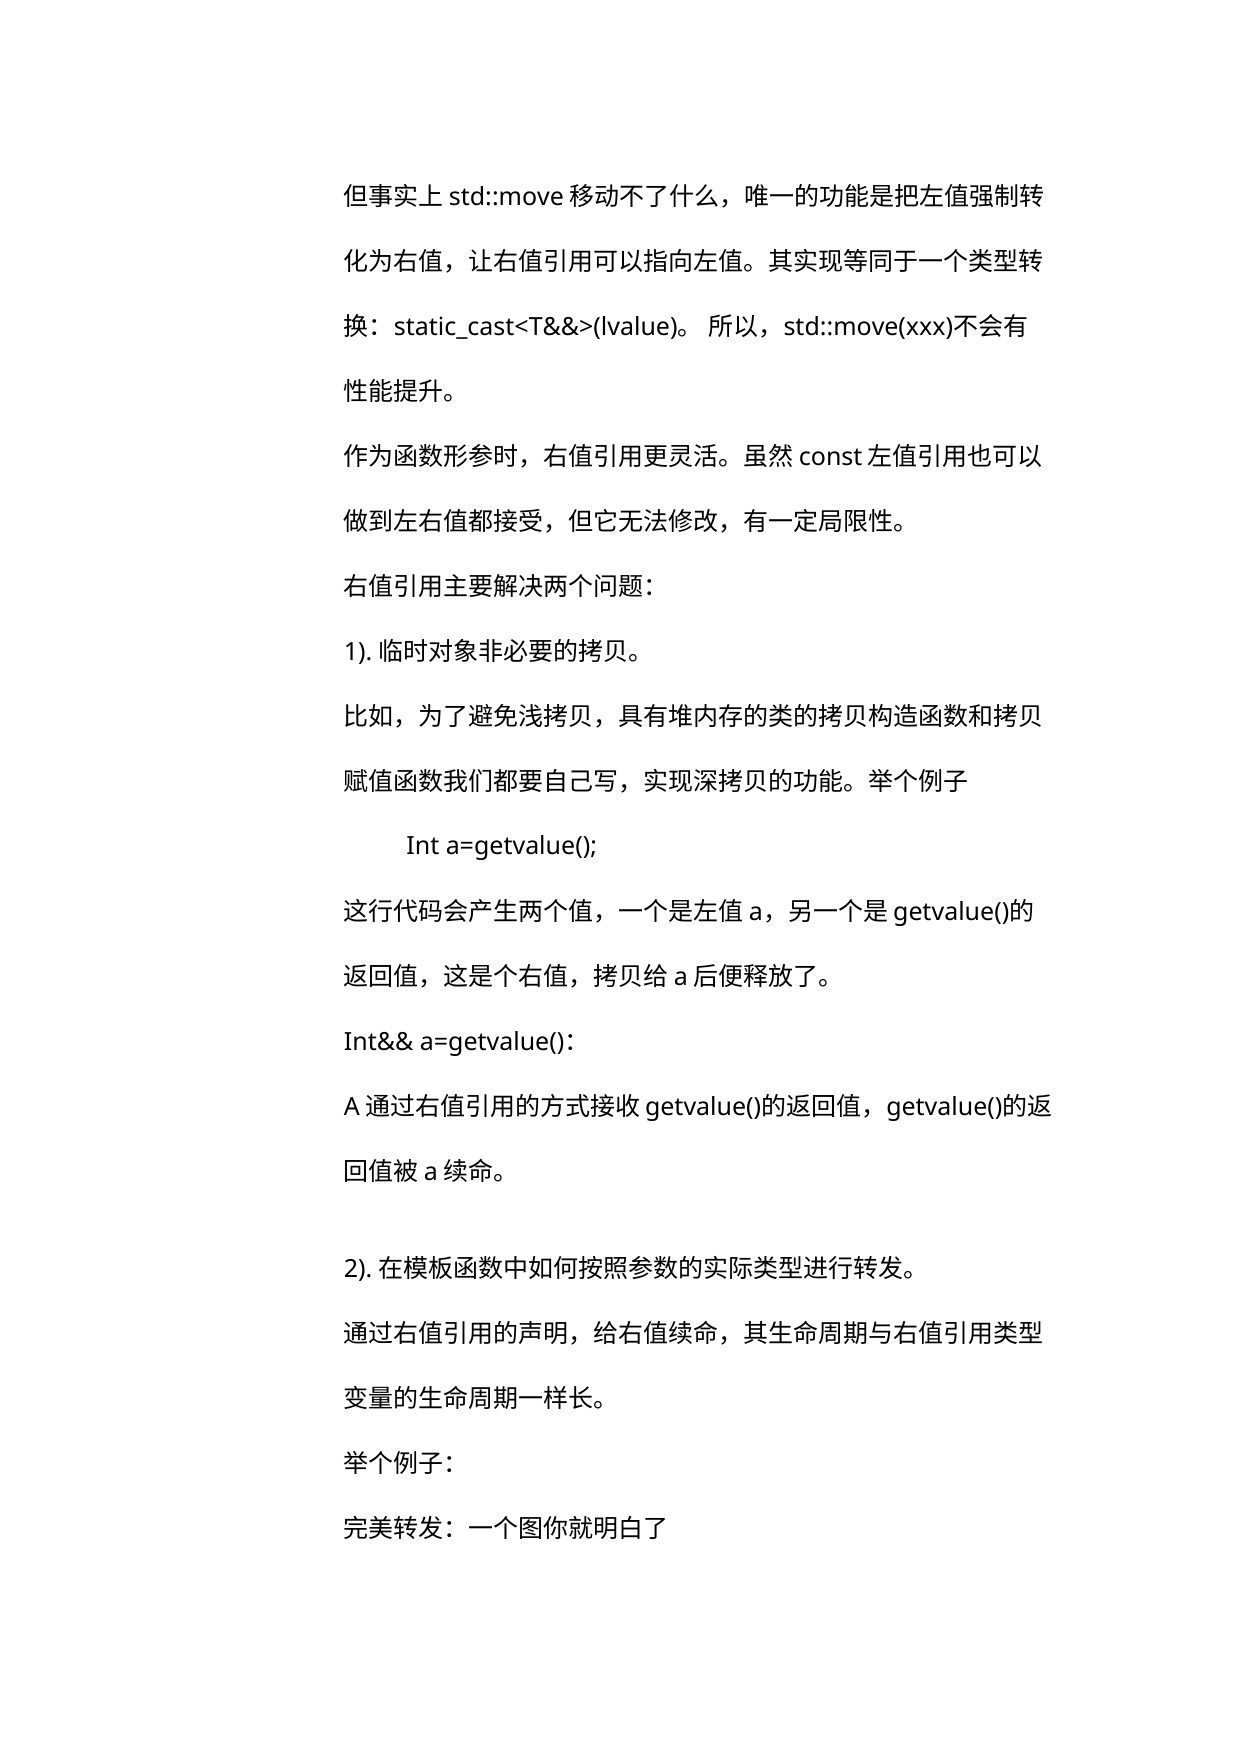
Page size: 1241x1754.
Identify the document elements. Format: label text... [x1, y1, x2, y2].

list 1). 临时对象非必要的拷贝。 [344, 617, 1053, 682]
list A通过右值引用的方式接收getvalue()的返回值，getvalue()的返回值被a续命。 [344, 1072, 1053, 1202]
list 比如，为了避免浅拷贝，具有堆内存的类的拷贝构造函数和拷贝赋值函数我们都要自己写，实现深拷贝的功能。举个例子 [344, 682, 1053, 812]
list 完美转发：一个图你就明白了 [344, 1494, 1053, 1559]
list Int a=getvalue(); [344, 812, 1053, 877]
list 2). 在模板函数中如何按照参数的实际类型进行转发。 [344, 1234, 1053, 1299]
list 通过右值引用的声明，给右值续命，其生命周期与右值引用类型变量的生命周期一样长。 [344, 1299, 1053, 1429]
list Int&& a=getvalue()： [344, 1007, 1053, 1072]
list 举个例子： [344, 1429, 1053, 1494]
list 但事实上std::move移动不了什么，唯一的功能是把左值强制转化为右值，让右值引用可以指向左值。其实现等同于一个类型转换：static_cast<T&&>(lvalue)。 所以，std::move(xxx)不会有性能提升。 [344, 162, 1053, 422]
list 右值引用主要解决两个问题： [344, 552, 1053, 617]
list 作为函数形参时，右值引用更灵活。虽然const左值引用也可以做到左右值都接受，但它无法修改，有一定局限性。 [344, 422, 1053, 552]
list 这行代码会产生两个值，一个是左值a，另一个是getvalue()的返回值，这是个右值，拷贝给a后便释放了。 [344, 877, 1053, 1007]
